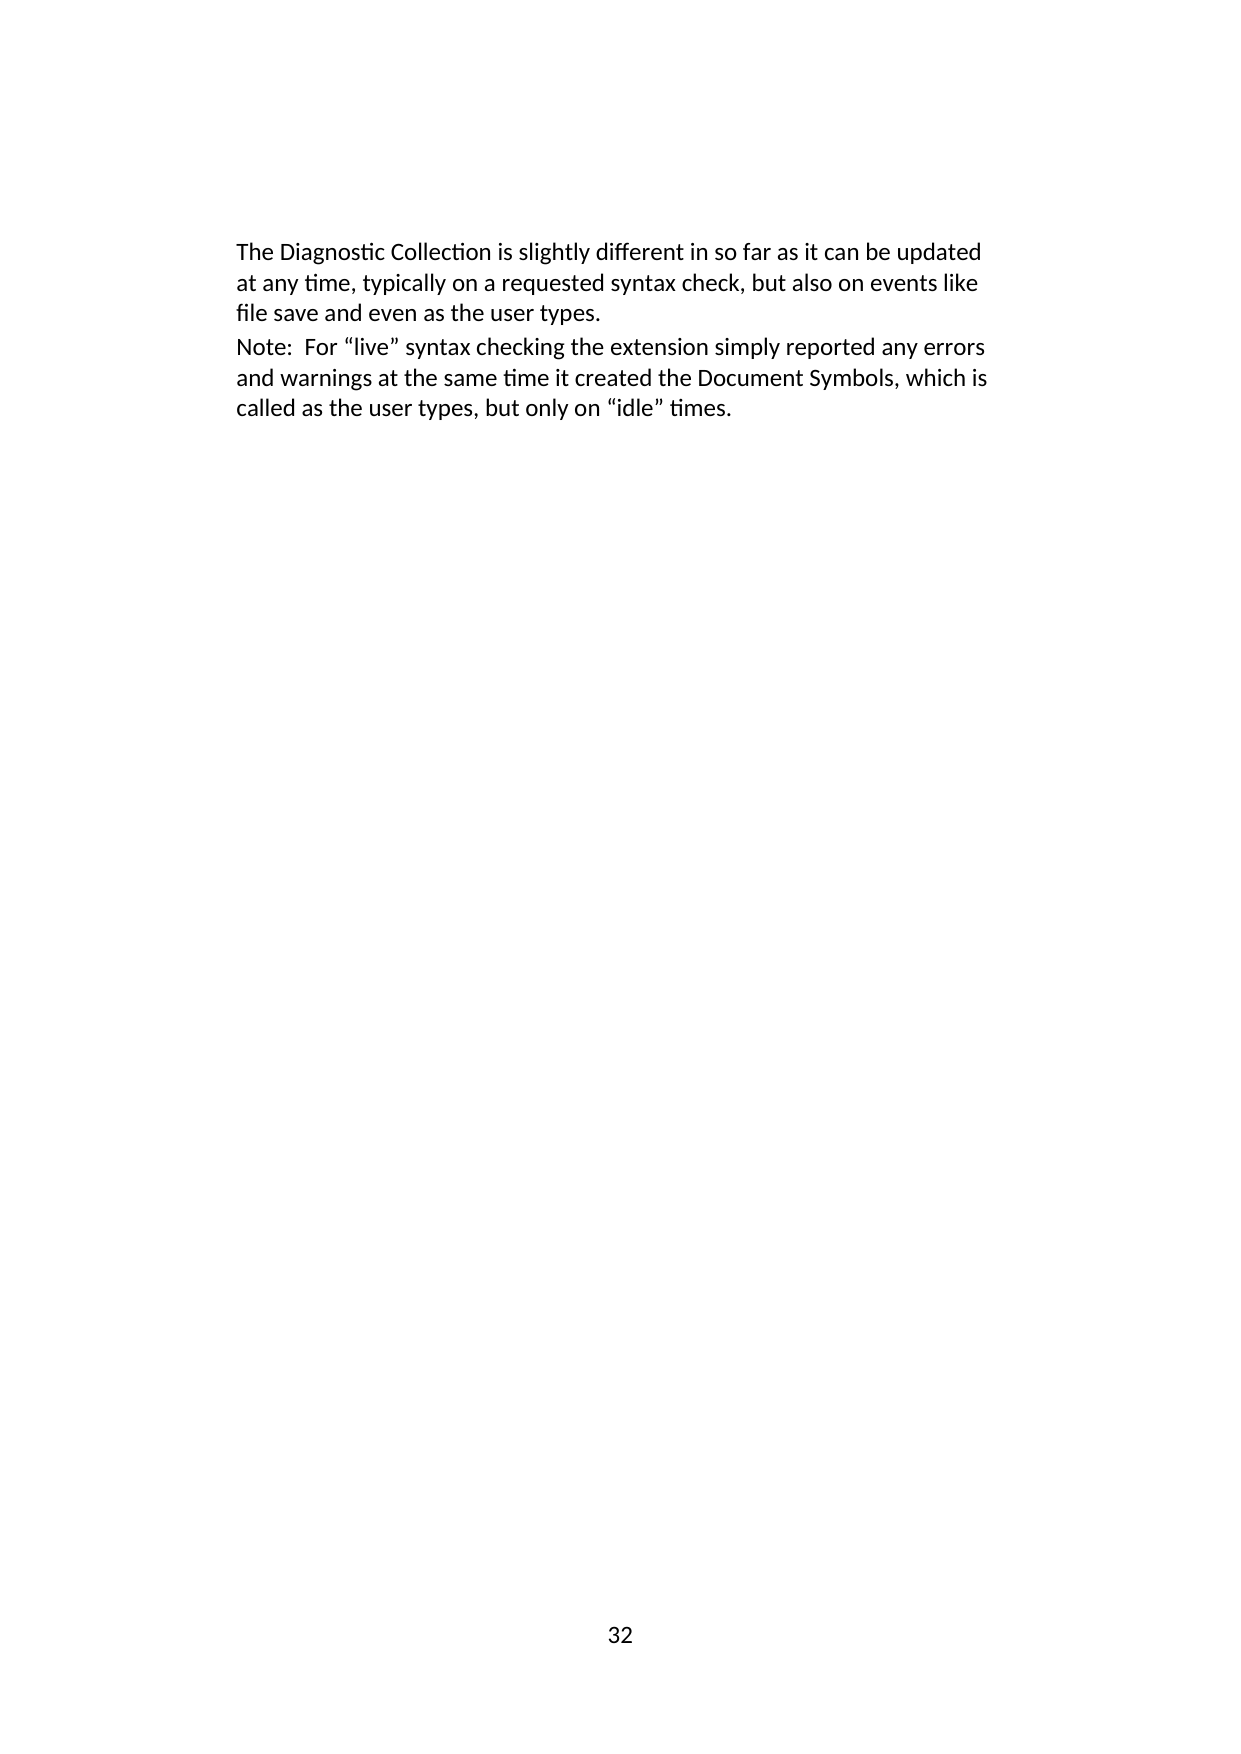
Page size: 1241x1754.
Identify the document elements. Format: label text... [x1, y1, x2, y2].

text The Diagnostic Collection is slightly different in so far as it can be updated at any time, typically on a requested syntax check, but also on events like file save and even as the user types. [236, 236, 1004, 328]
text Note: For “live” syntax checking the extension simply reported any errors and warnings at the same time it created the Document Symbols, which is called as the user types, but only on “idle” times. [236, 332, 1004, 423]
